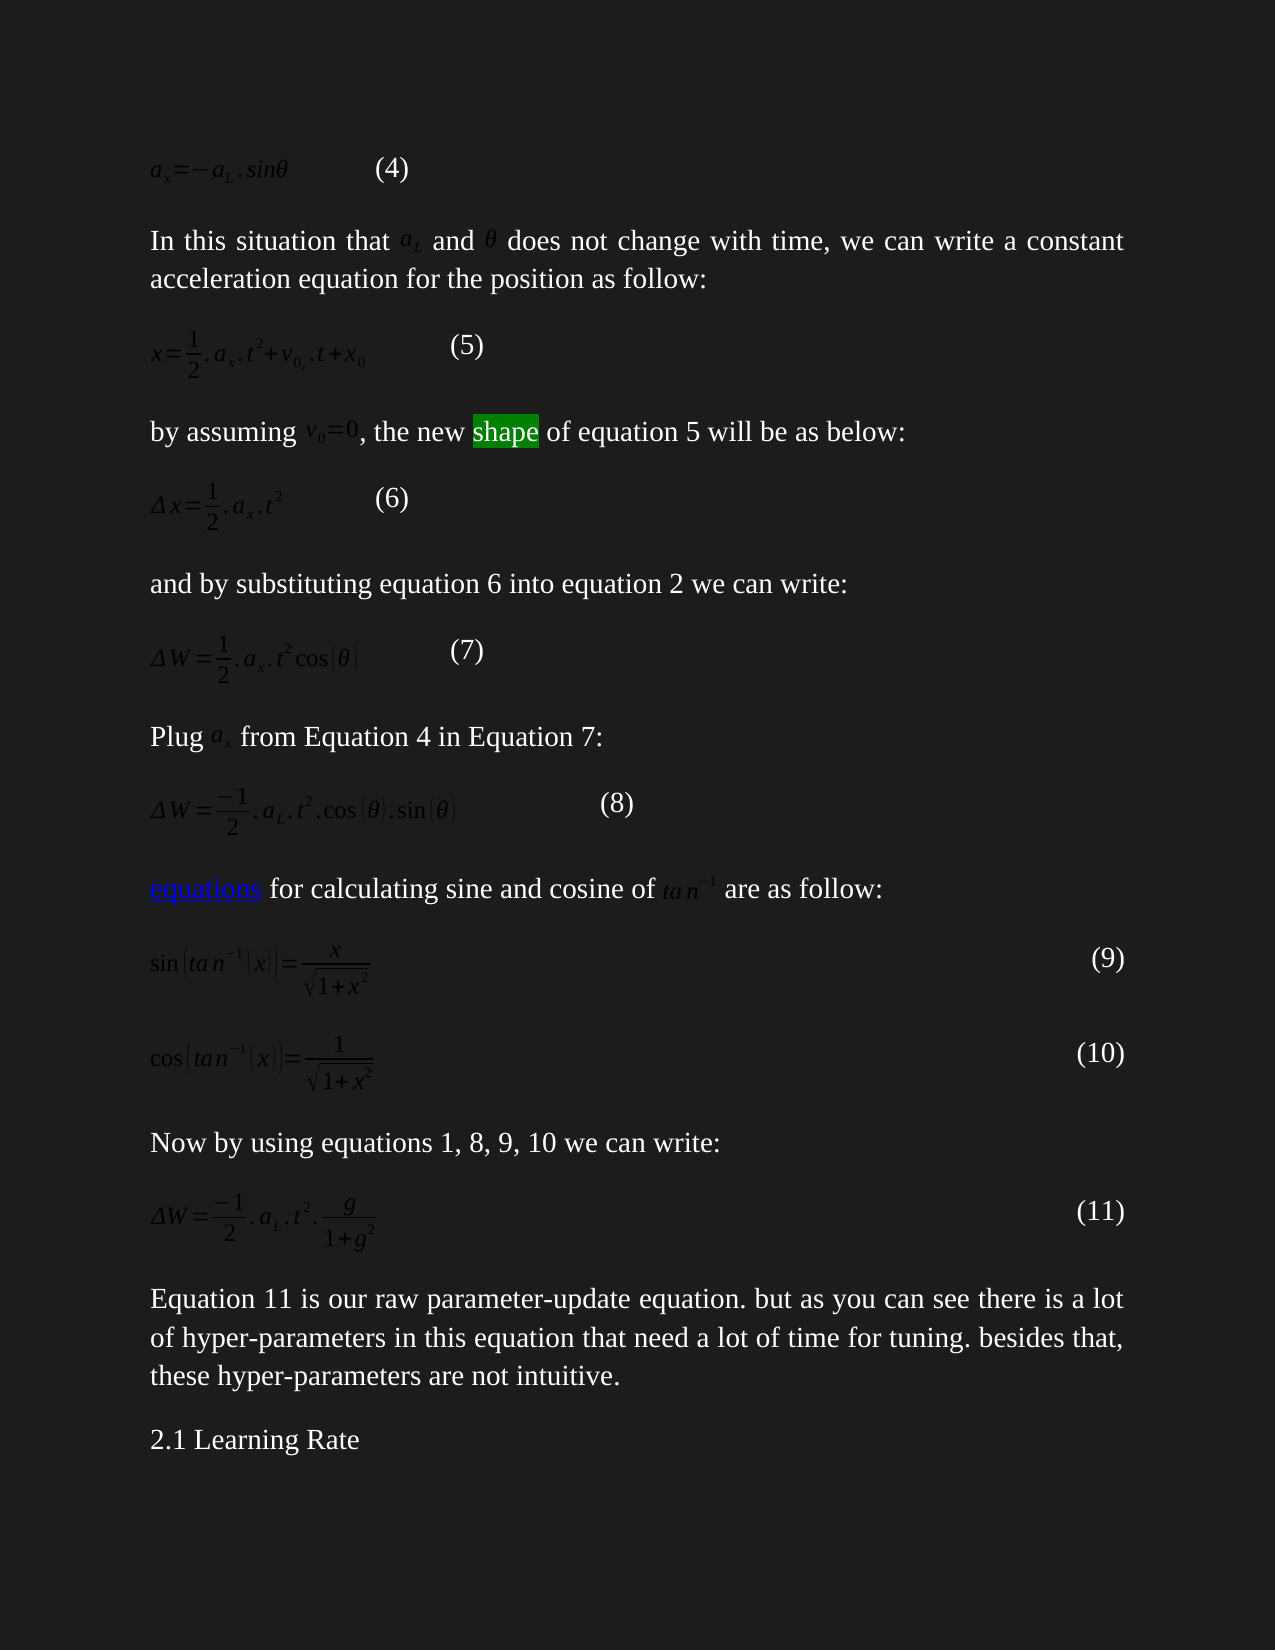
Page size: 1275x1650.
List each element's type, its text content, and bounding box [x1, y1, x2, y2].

text In this situation that and does not change with time, we can write a constant acceleration equation for the position as follow: [150, 223, 1125, 295]
text (6) [150, 478, 1125, 537]
text (7) [150, 630, 1125, 689]
text (4) [150, 150, 1125, 193]
text by assuming , the new shape of equation 5 will be as below: [539, 414, 1125, 448]
text equations for calculating sine and cosine of are as follow: [150, 872, 1125, 905]
subtitle 2.1 Learning Rate [150, 1422, 1125, 1455]
text Plug from Equation 4 in Equation 7: [150, 719, 1125, 753]
text (11) [150, 1189, 1125, 1251]
text by assuming , the new shape of equation 5 will be as below: [150, 414, 473, 448]
text Now by using equations 1, 8, 9, 10 we can write: [150, 1125, 1125, 1159]
text (9) [150, 935, 1125, 1000]
text (10) [150, 1030, 1125, 1095]
text and by substituting equation 6 into equation 2 we can write: [150, 567, 1125, 600]
text (5) [150, 325, 1125, 384]
text Equation 11 is our raw parameter-update equation. but as you can see there is a lot of hyper-parameters in this equation that need a lot of time for tuning. besides that, these hyper-parameters are not intuitive. [150, 1281, 1125, 1392]
text (8) [150, 783, 1125, 842]
